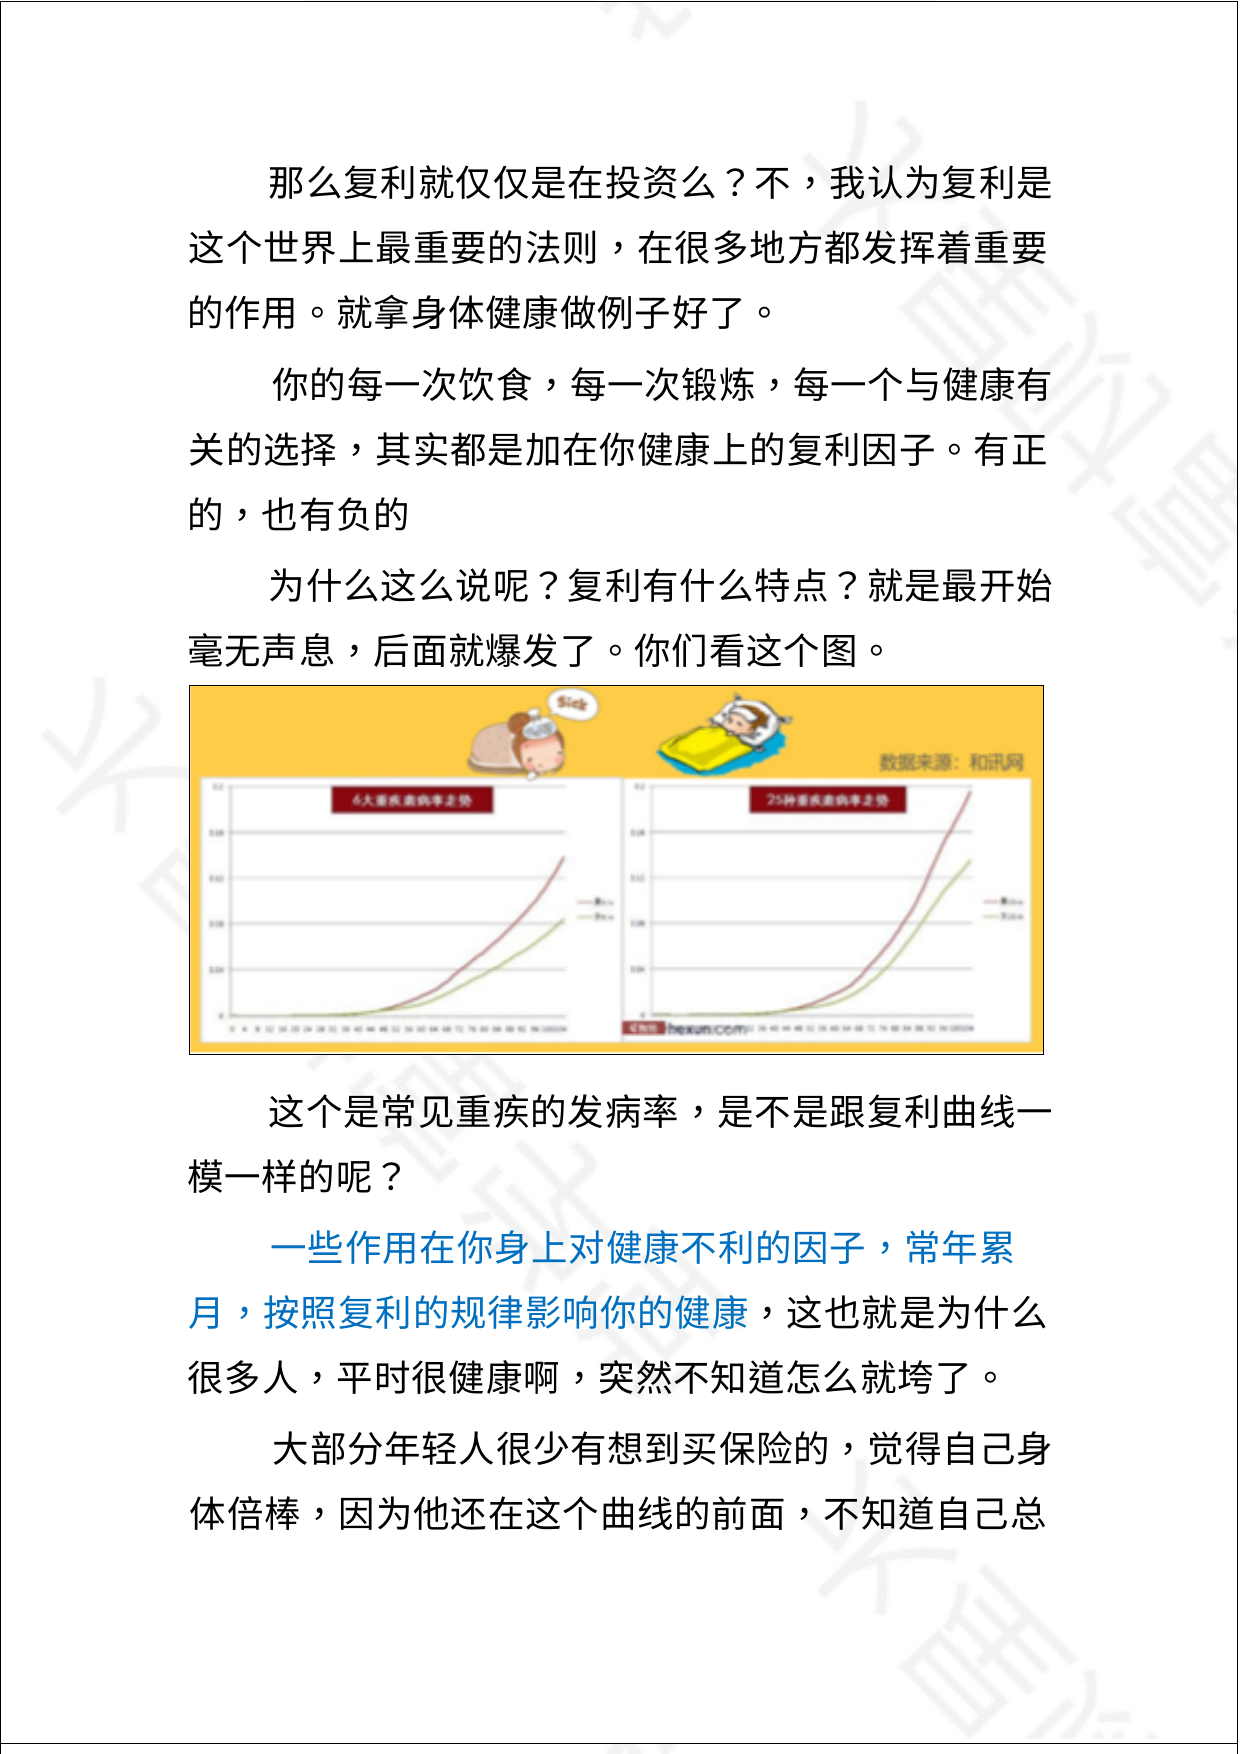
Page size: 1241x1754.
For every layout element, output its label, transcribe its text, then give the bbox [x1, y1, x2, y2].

text 你的每⼀次饮⻝，每⼀次锻炼，每⼀个与健康有 [150, 368, 1053, 406]
text ⼀些作⽤在你身上对健康不利的因⼦，常年累 [150, 1231, 1015, 1269]
text 很多⼈，平时很健康啊，突然不知道怎么就垮了。 [187, 1361, 1090, 1399]
text 的，也有负的 [187, 498, 1090, 536]
text 那么复利就仅仅是在投资么？不，我认为复利是 [150, 167, 1053, 204]
text 的作⽤。就拿身体健康做例⼦好了。 [187, 297, 1090, 334]
text 毫⽆声息，后⾯就爆发了。你们看这个图。 [187, 634, 1090, 672]
text 模⼀样的呢？ [187, 1160, 1090, 1197]
picture [1, 2, 1237, 1743]
text 这个世界上最重要的法则，在很多地⽅都发挥着重要 [146, 232, 1090, 269]
text 为什么这么说呢？复利有什么特点？就是最开始 [150, 569, 1053, 607]
text ⽉，按照复利的规律影响你的健康，这也就是为什么 [146, 1296, 1090, 1334]
text 体倍棒，因为他还在这个曲线的前⾯，不知道⾃⼰总 [146, 1497, 1090, 1535]
text ⼤部分年轻⼈很少有想到买保险的，觉得⾃⼰身 [150, 1432, 1053, 1470]
text 关的选择，其实都是加在你健康上的复利因⼦。有正 [146, 433, 1090, 471]
picture [1, 1744, 1237, 1754]
text 这个是常⻅重疾的发病率，是不是跟复利曲线⼀ [150, 1095, 1053, 1132]
